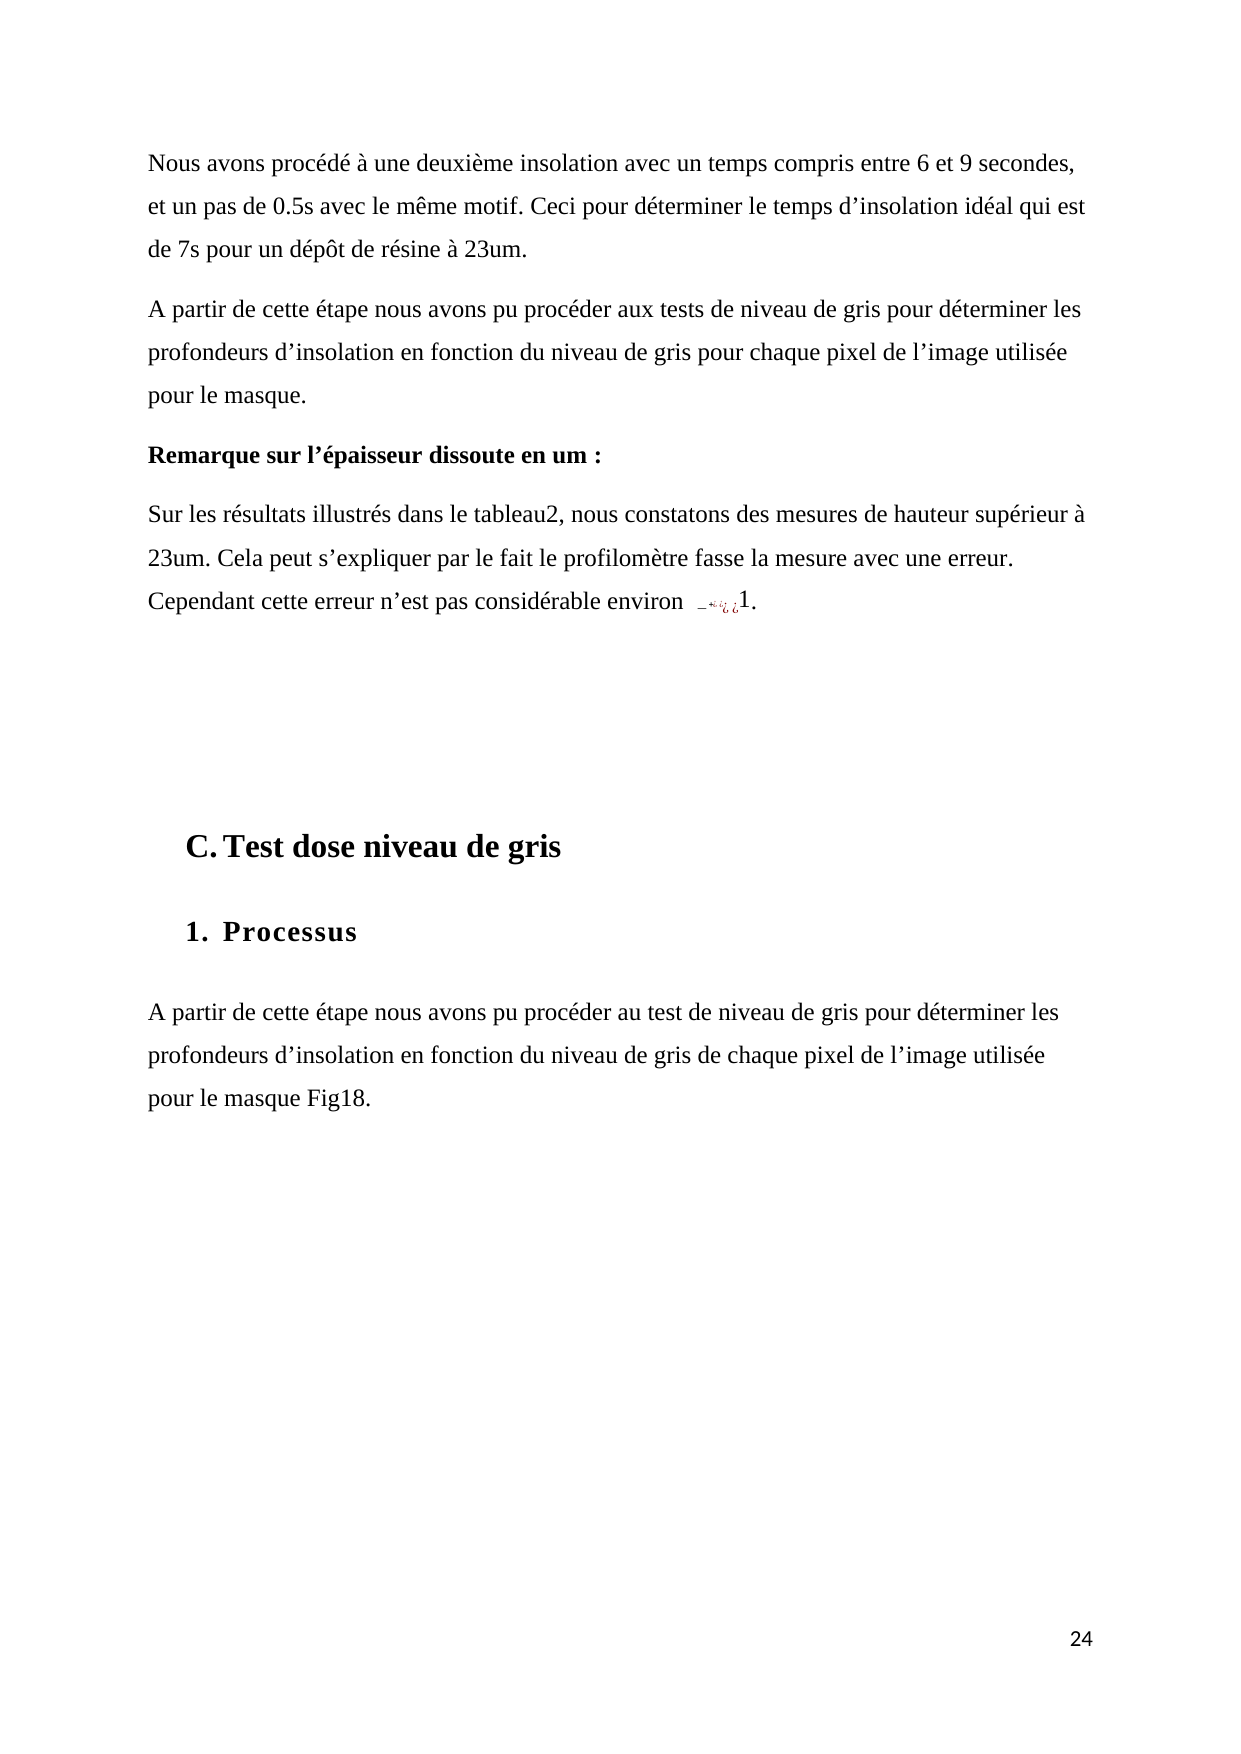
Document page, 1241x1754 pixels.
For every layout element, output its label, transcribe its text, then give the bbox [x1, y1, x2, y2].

text Sur les résultats illustrés dans le tableau2, nous constatons des mesures de hauteur supérieur à 23um. Cela peut s’expliquer par le fait le profilomètre fasse la mesure avec une erreur. Cependant cette erreur n’est pas considérable environ . [148, 499, 1093, 615]
subtitle Processus [185, 914, 1093, 948]
text Remarque sur l’épaisseur dissoute en um : [148, 440, 1093, 468]
text A partir de cette étape nous avons pu procéder au test de niveau de gris pour déterminer les profondeurs d’insolation en fonction du niveau de gris de chaque pixel de l’image utilisée pour le masque Fig18. [148, 997, 1093, 1112]
text Nous avons procédé à une deuxième insolation avec un temps compris entre 6 et 9 secondes, et un pas de 0.5s avec le même motif. Ceci pour déterminer le temps d’insolation idéal qui est de 7s pour un dépôt de résine à 23um. [148, 148, 1093, 263]
text A partir de cette étape nous avons pu procéder aux tests de niveau de gris pour déterminer les profondeurs d’insolation en fonction du niveau de gris pour chaque pixel de l’image utilisée pour le masque. [148, 294, 1093, 409]
subtitle Test dose niveau de gris [185, 826, 1093, 864]
